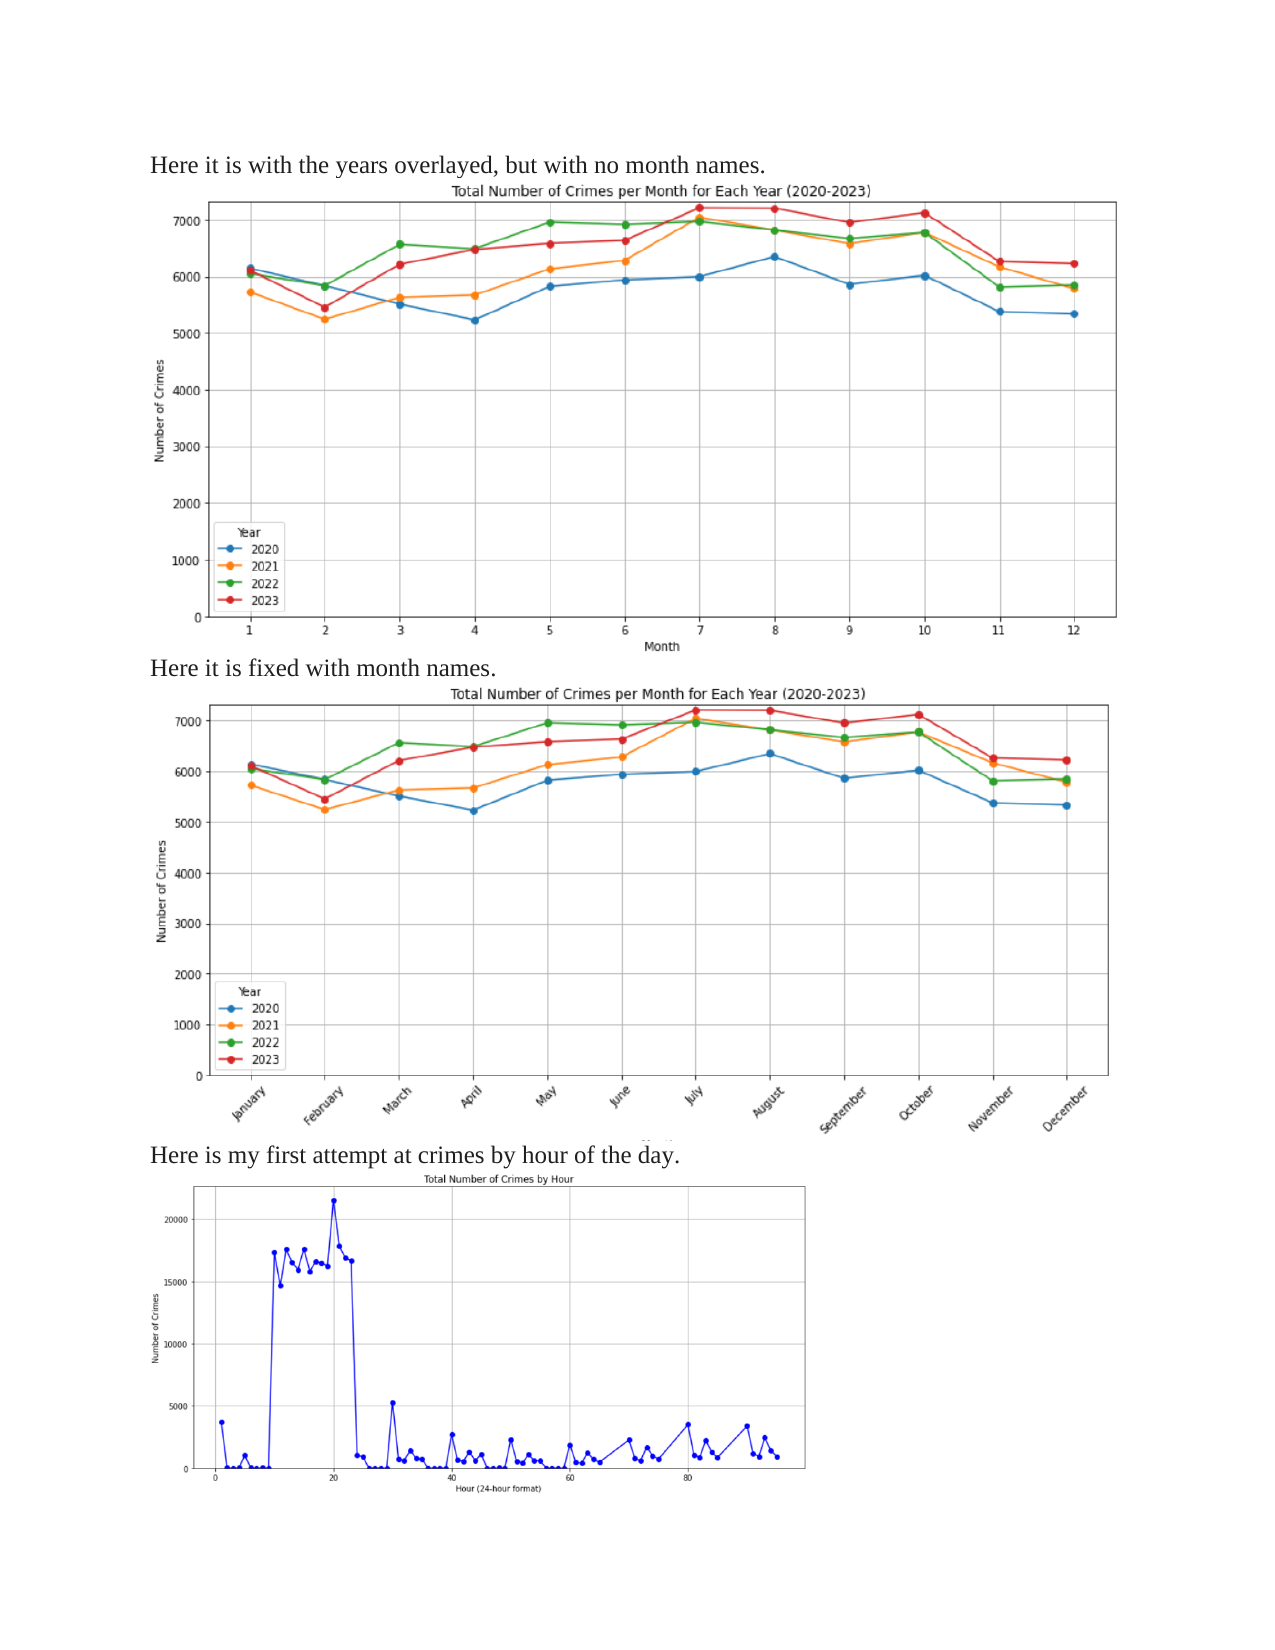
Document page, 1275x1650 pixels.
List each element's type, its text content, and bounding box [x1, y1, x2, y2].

text Here it is fixed with month names. [150, 653, 1125, 681]
text Here it is with the years overlayed, but with no month names. [150, 150, 1125, 178]
text Here is my first attempt at crimes by hour of the day. [150, 1141, 1125, 1169]
picture [150, 1169, 813, 1495]
picture [150, 681, 1125, 1141]
picture [150, 178, 1125, 653]
